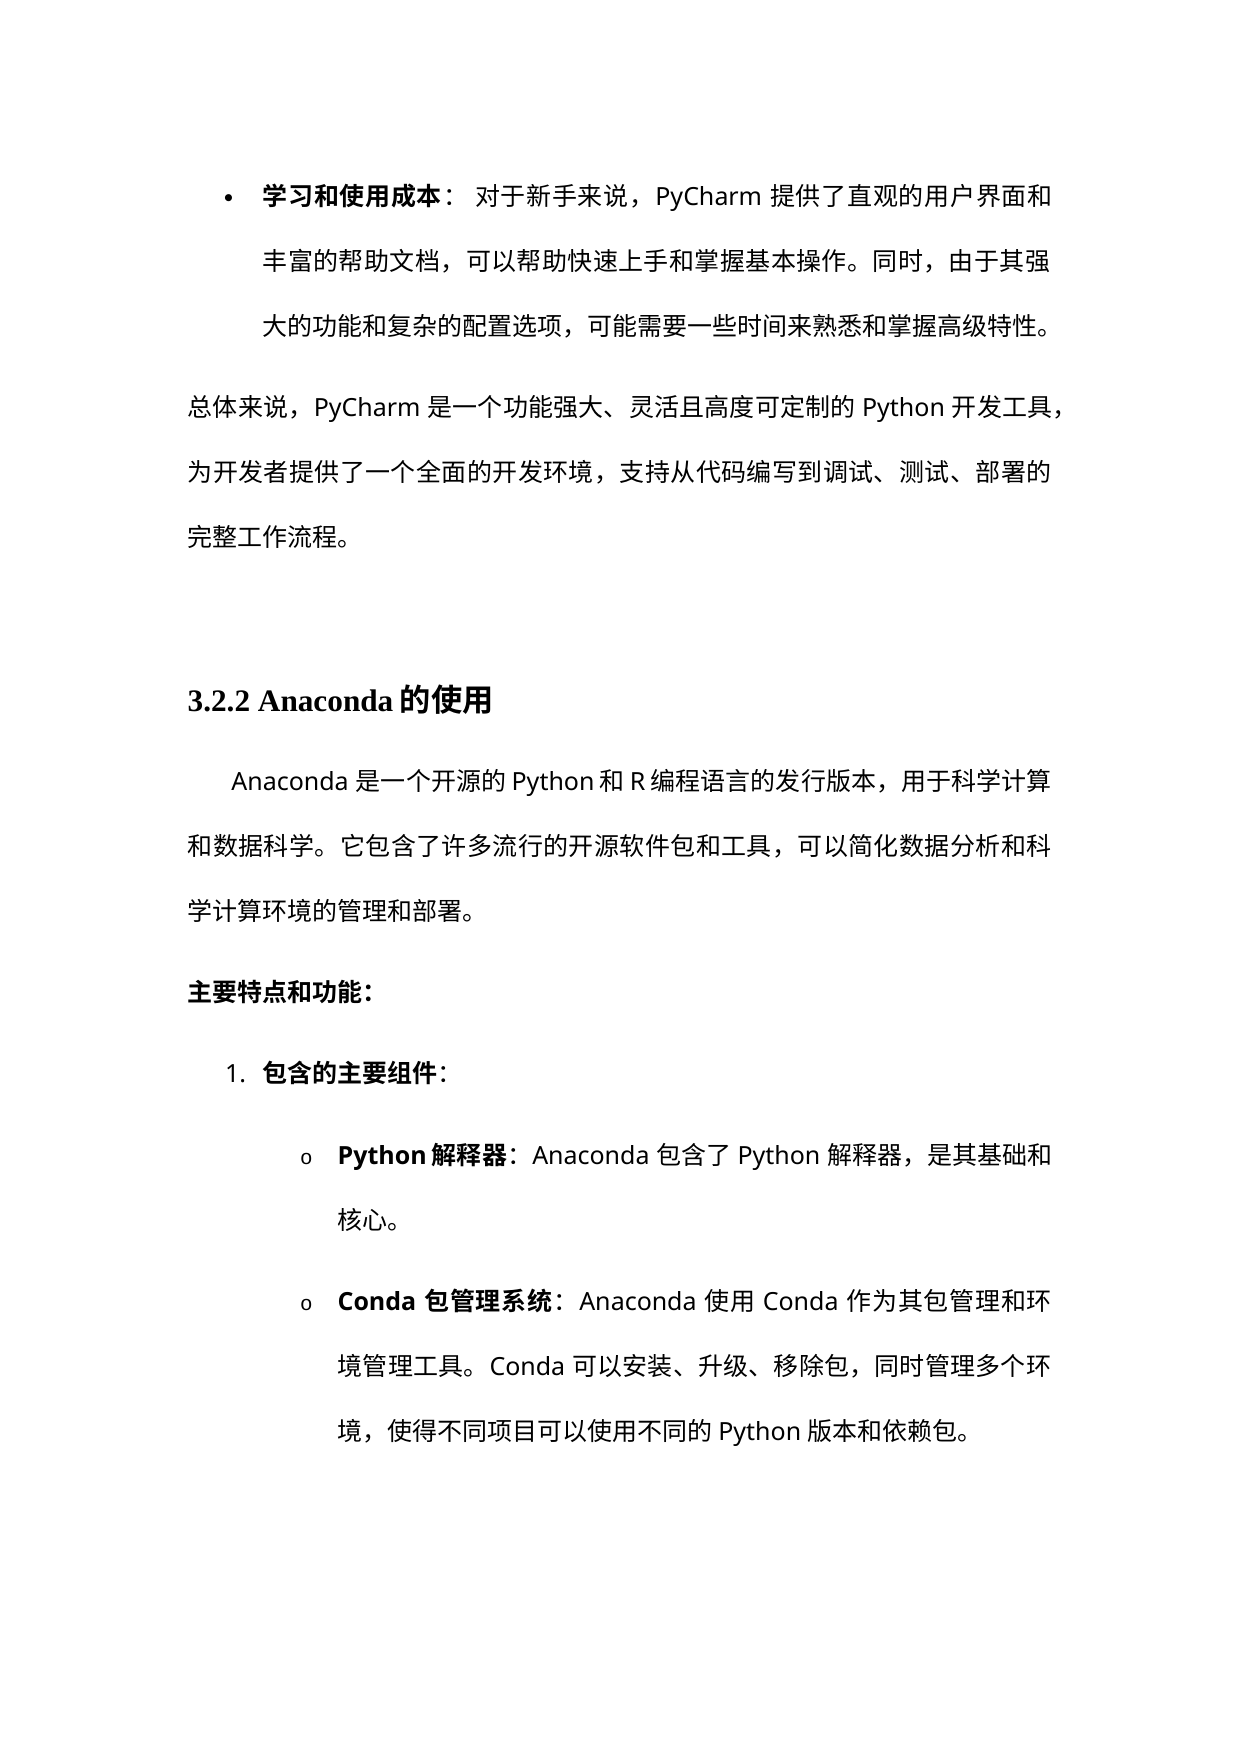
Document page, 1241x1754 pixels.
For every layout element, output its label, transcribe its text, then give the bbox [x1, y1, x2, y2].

text 主要特点和功能： [187, 958, 1053, 1023]
list Python解释器：Anaconda 包含了 Python 解释器，是其基础和核心。 [300, 1121, 1053, 1251]
list Conda 包管理系统：Anaconda 使用 Conda 作为其包管理和环境管理工具。Conda 可以安装、升级、移除包，同时管理多个环境，使得不同项目可以使用不同的 Python 版本和依赖包。 [300, 1267, 1053, 1462]
list 学习和使用成本： 对于新手来说，PyCharm 提供了直观的用户界面和丰富的帮助文档，可以帮助快速上手和掌握基本操作。同时，由于其强大的功能和复杂的配置选项，可能需要一些时间来熟悉和掌握高级特性。 [225, 162, 1053, 357]
text 总体来说，PyCharm 是一个功能强大、灵活且高度可定制的 Python 开发工具，为开发者提供了一个全面的开发环境，支持从代码编写到调试、测试、部署的完整工作流程。 [187, 373, 1053, 568]
text Anaconda 是一个开源的Python和R编程语言的发行版本，用于科学计算和数据科学。它包含了许多流行的开源软件包和工具，可以简化数据分析和科学计算环境的管理和部署。 [187, 747, 1053, 942]
text 3.2.2 Anaconda的使用 [187, 666, 1053, 731]
list 包含的主要组件： [225, 1039, 1053, 1104]
